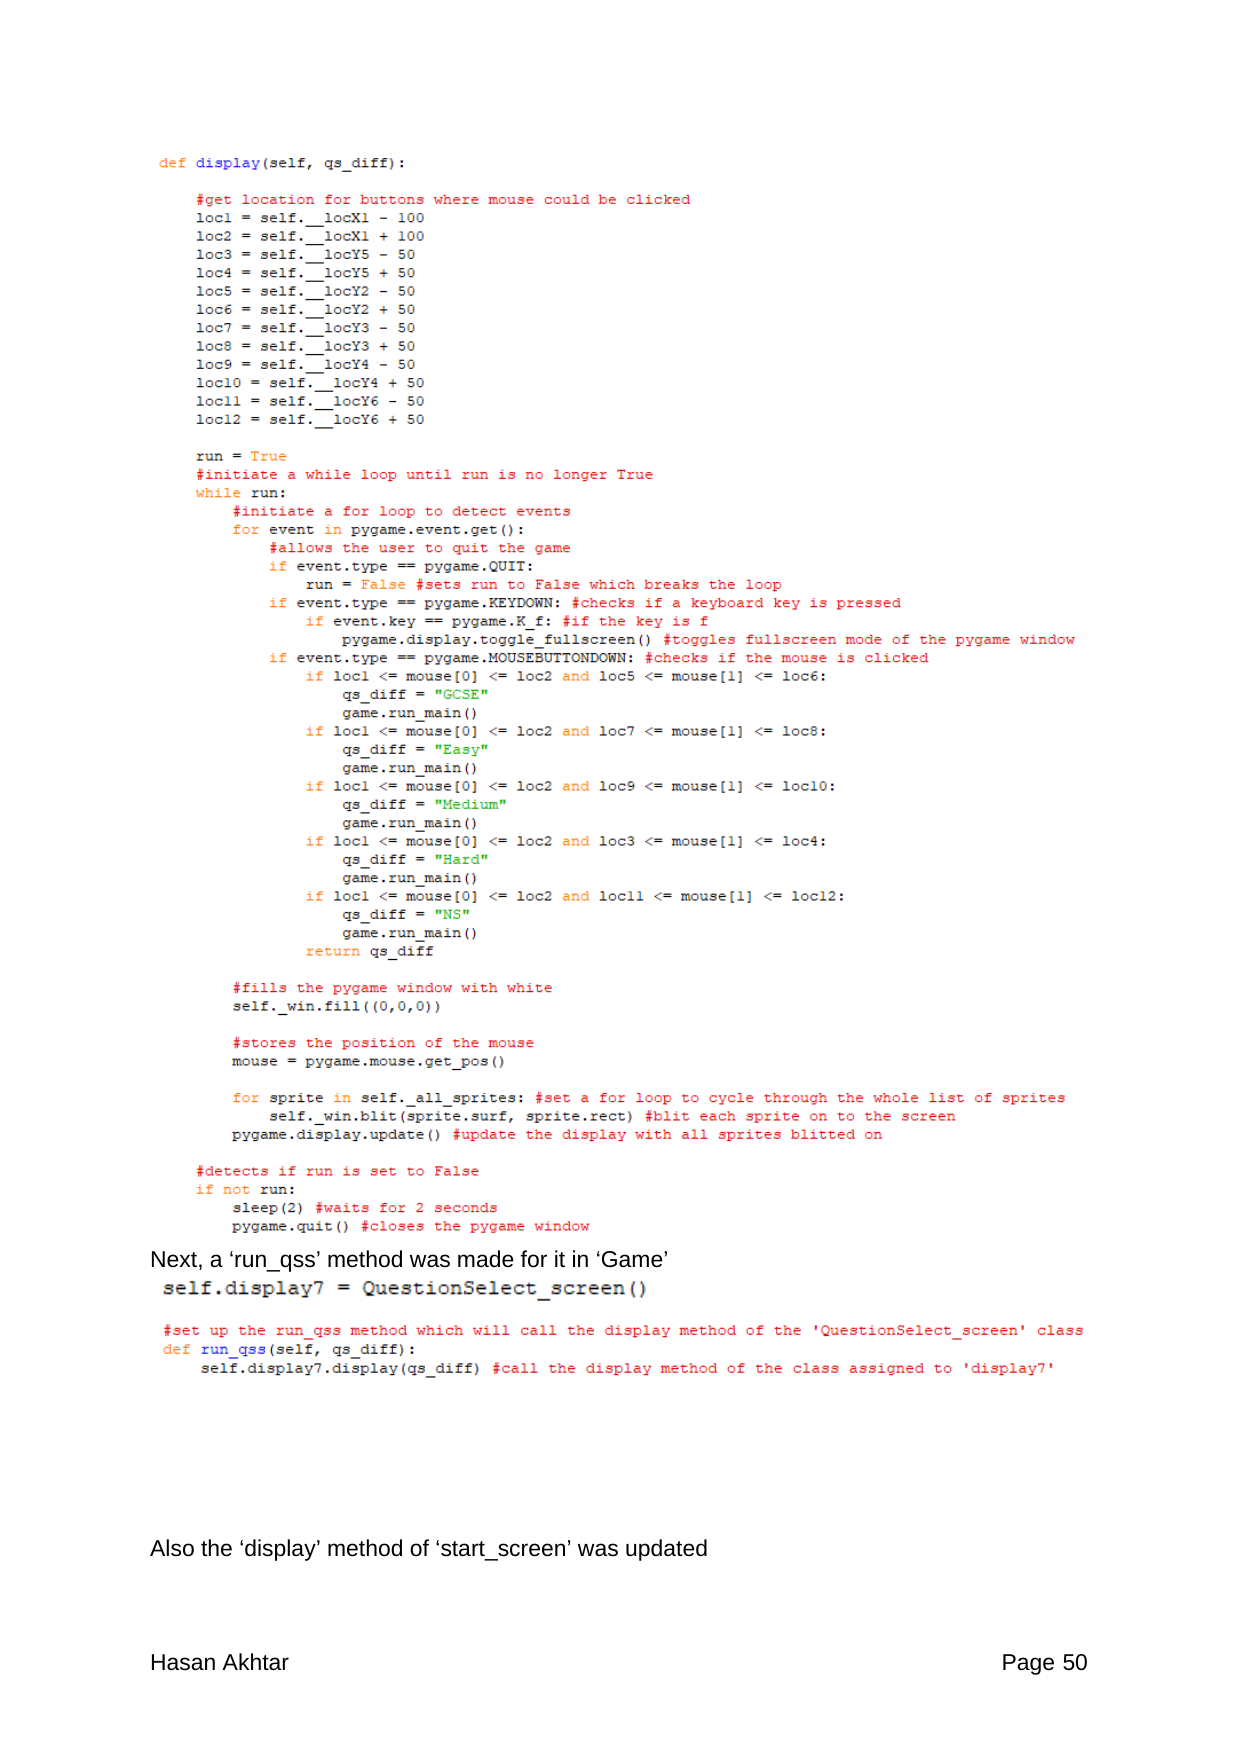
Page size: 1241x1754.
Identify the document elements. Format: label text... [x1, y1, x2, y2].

text Next, a ‘run_qss’ method was made for it in ‘Game’ [150, 1246, 1090, 1272]
text Also the ‘display’ method of ‘start_screen’ was updated [150, 1534, 1090, 1561]
picture [150, 1317, 1091, 1380]
picture [150, 1275, 663, 1314]
picture [150, 150, 1091, 1242]
